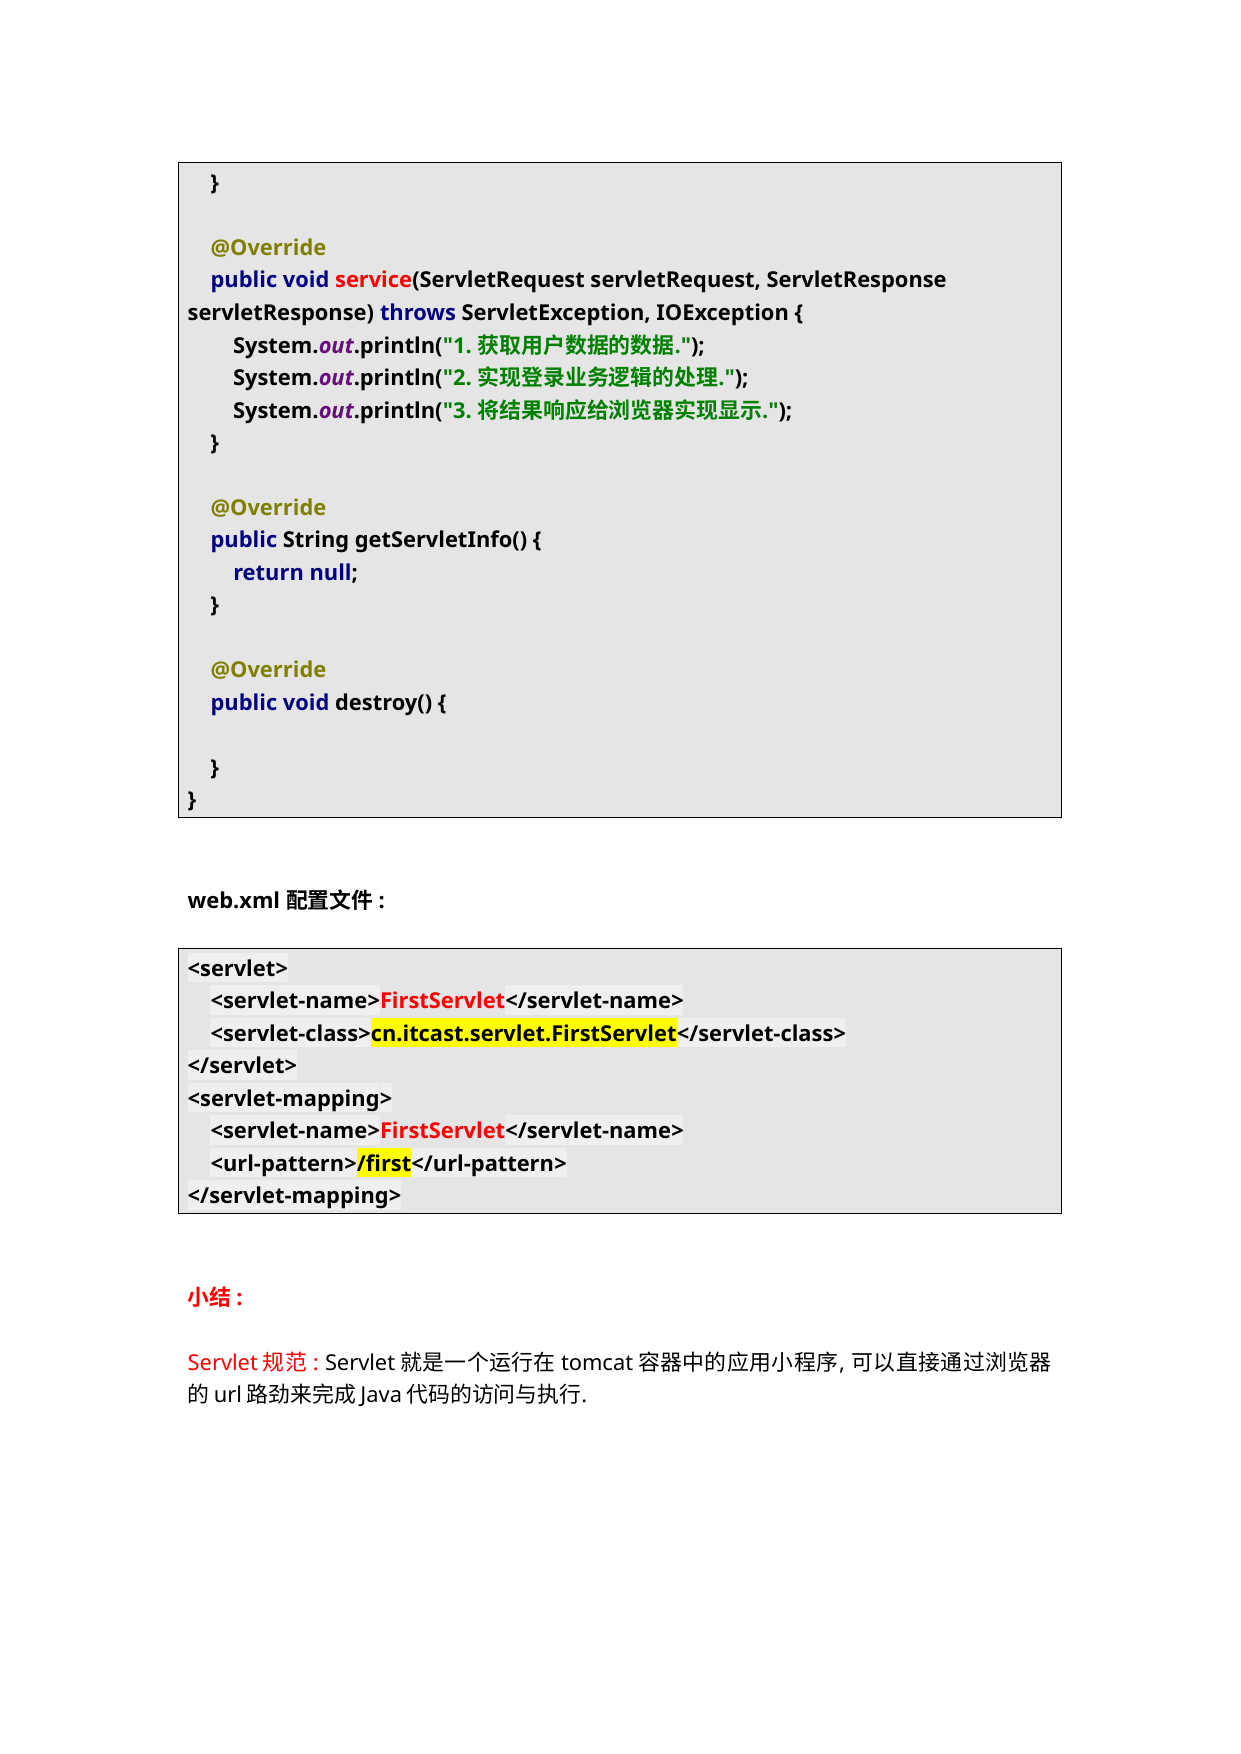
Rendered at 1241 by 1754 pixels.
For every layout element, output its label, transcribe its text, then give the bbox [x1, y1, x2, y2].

text Servlet规范 : Servlet就是一个运行在tomcat容器中的应用小程序, 可以直接通过浏览器的url路劲来完成Java代码的访问与执行. [187, 1344, 1053, 1409]
text web.xml 配置文件 : [187, 883, 1053, 916]
text 小结 : [187, 1279, 1053, 1312]
text <servlet> <servlet-name>FirstServlet</servlet-name> <servlet-class>cn.itcast.servlet.FirstServlet</servlet-class> </servlet> <servlet-mapping> <servlet-name>FirstServlet</servlet-name> <url-pattern>/first</url-pattern> </servlet-mapping> [179, 949, 1061, 1213]
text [179, 163, 1061, 817]
